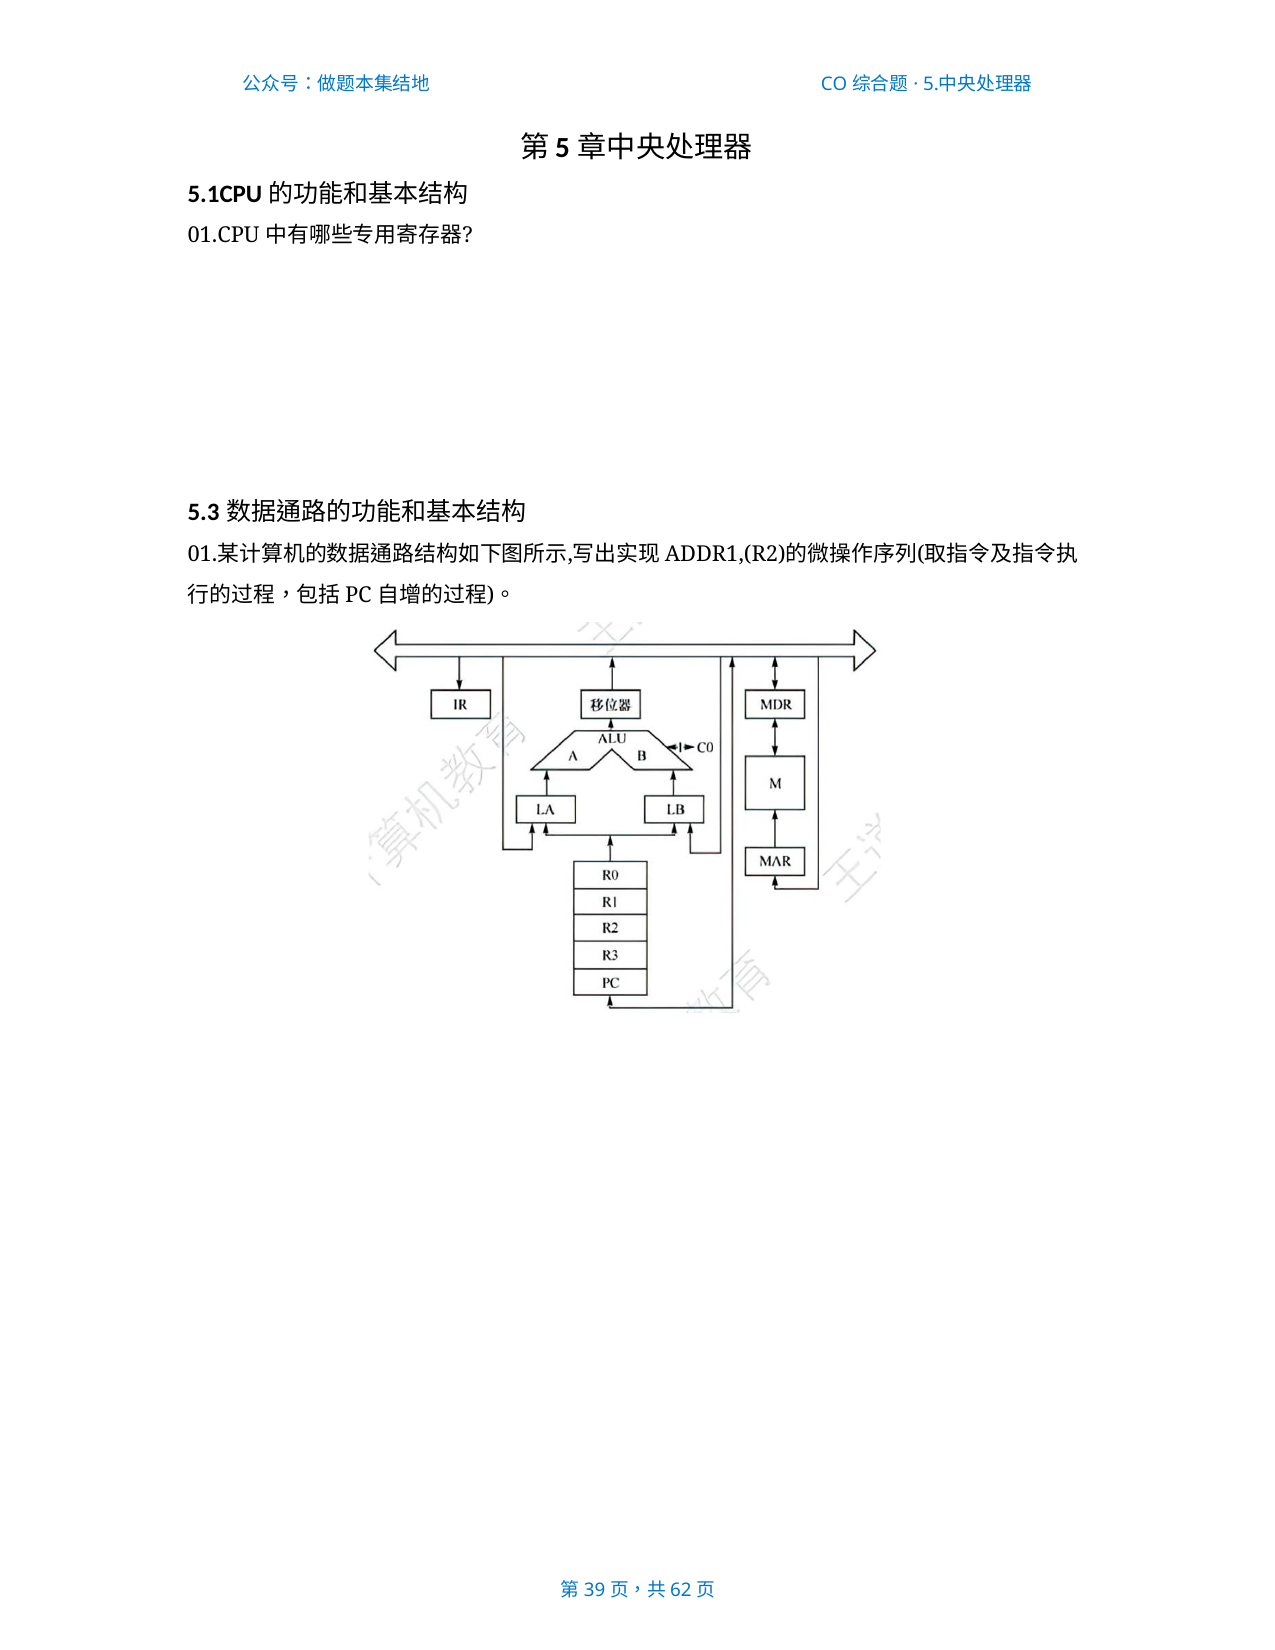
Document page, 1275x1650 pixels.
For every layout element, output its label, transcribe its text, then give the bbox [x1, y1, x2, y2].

picture [368, 622, 881, 1013]
text 5.3 数据通路的功能和基本结构 01.某计算机的数据通路结构如下图所示,写出实现ADDR1,(R2)的微操作序列(取指令及指令执行的过程，包括PC 自增的过程)。 [187, 494, 1080, 608]
text 第5 章中央处理器5.1CPU 的功能和基本结构 01.CPU 中有哪些专用寄存器? [187, 126, 765, 249]
text 第 39 页，共62 页 [150, 1582, 1125, 1600]
text 公众号：做题本集结地 CO 综合题 · 5.中央处理器 [150, 76, 1125, 94]
